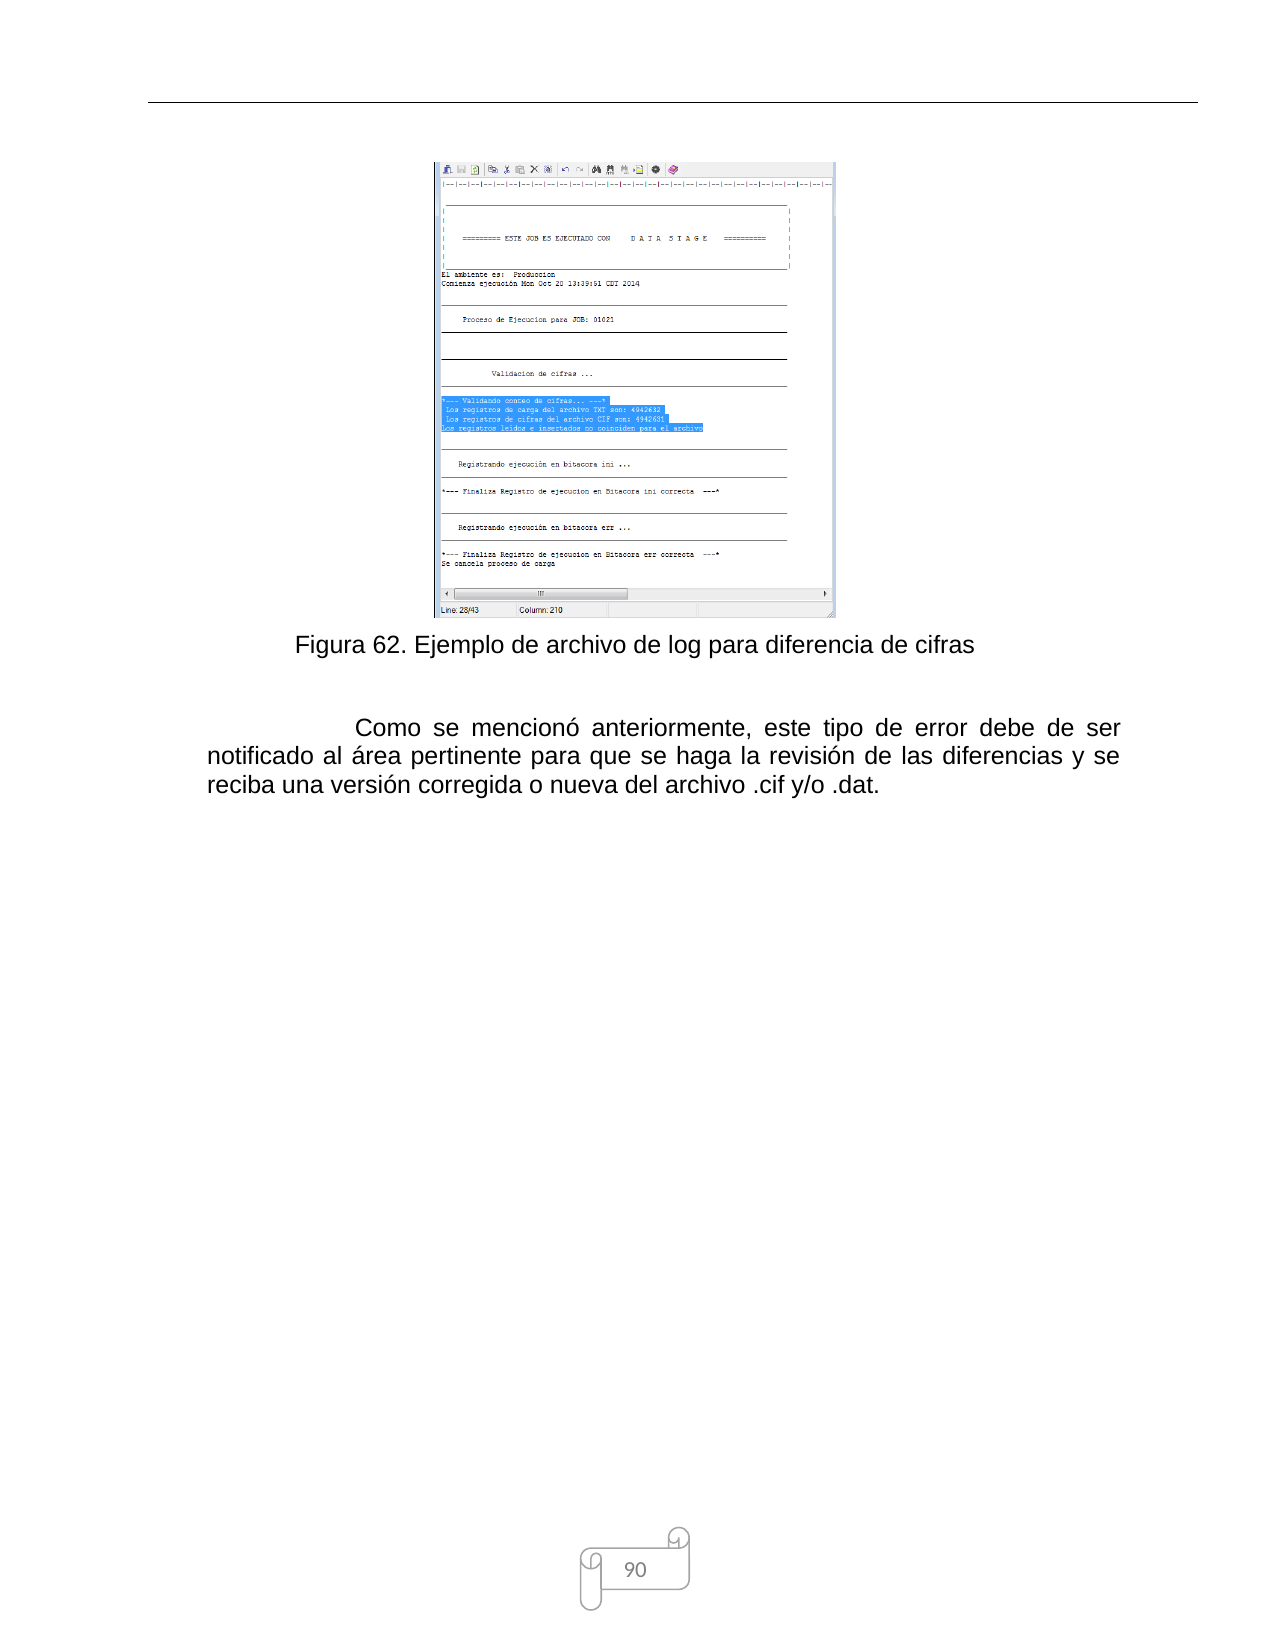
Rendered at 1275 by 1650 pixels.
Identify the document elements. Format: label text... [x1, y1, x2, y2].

text Como se mencionó anteriormente, este tipo de error debe de ser notificado al área pertinente para que se haga la revisión de las diferencias y se reciba una versión corregida o nueva del archivo .cif y/o .dat. [207, 713, 1122, 799]
text Figura 62. Ejemplo de archivo de log para diferencia de cifras [148, 630, 1122, 659]
picture [434, 162, 836, 618]
